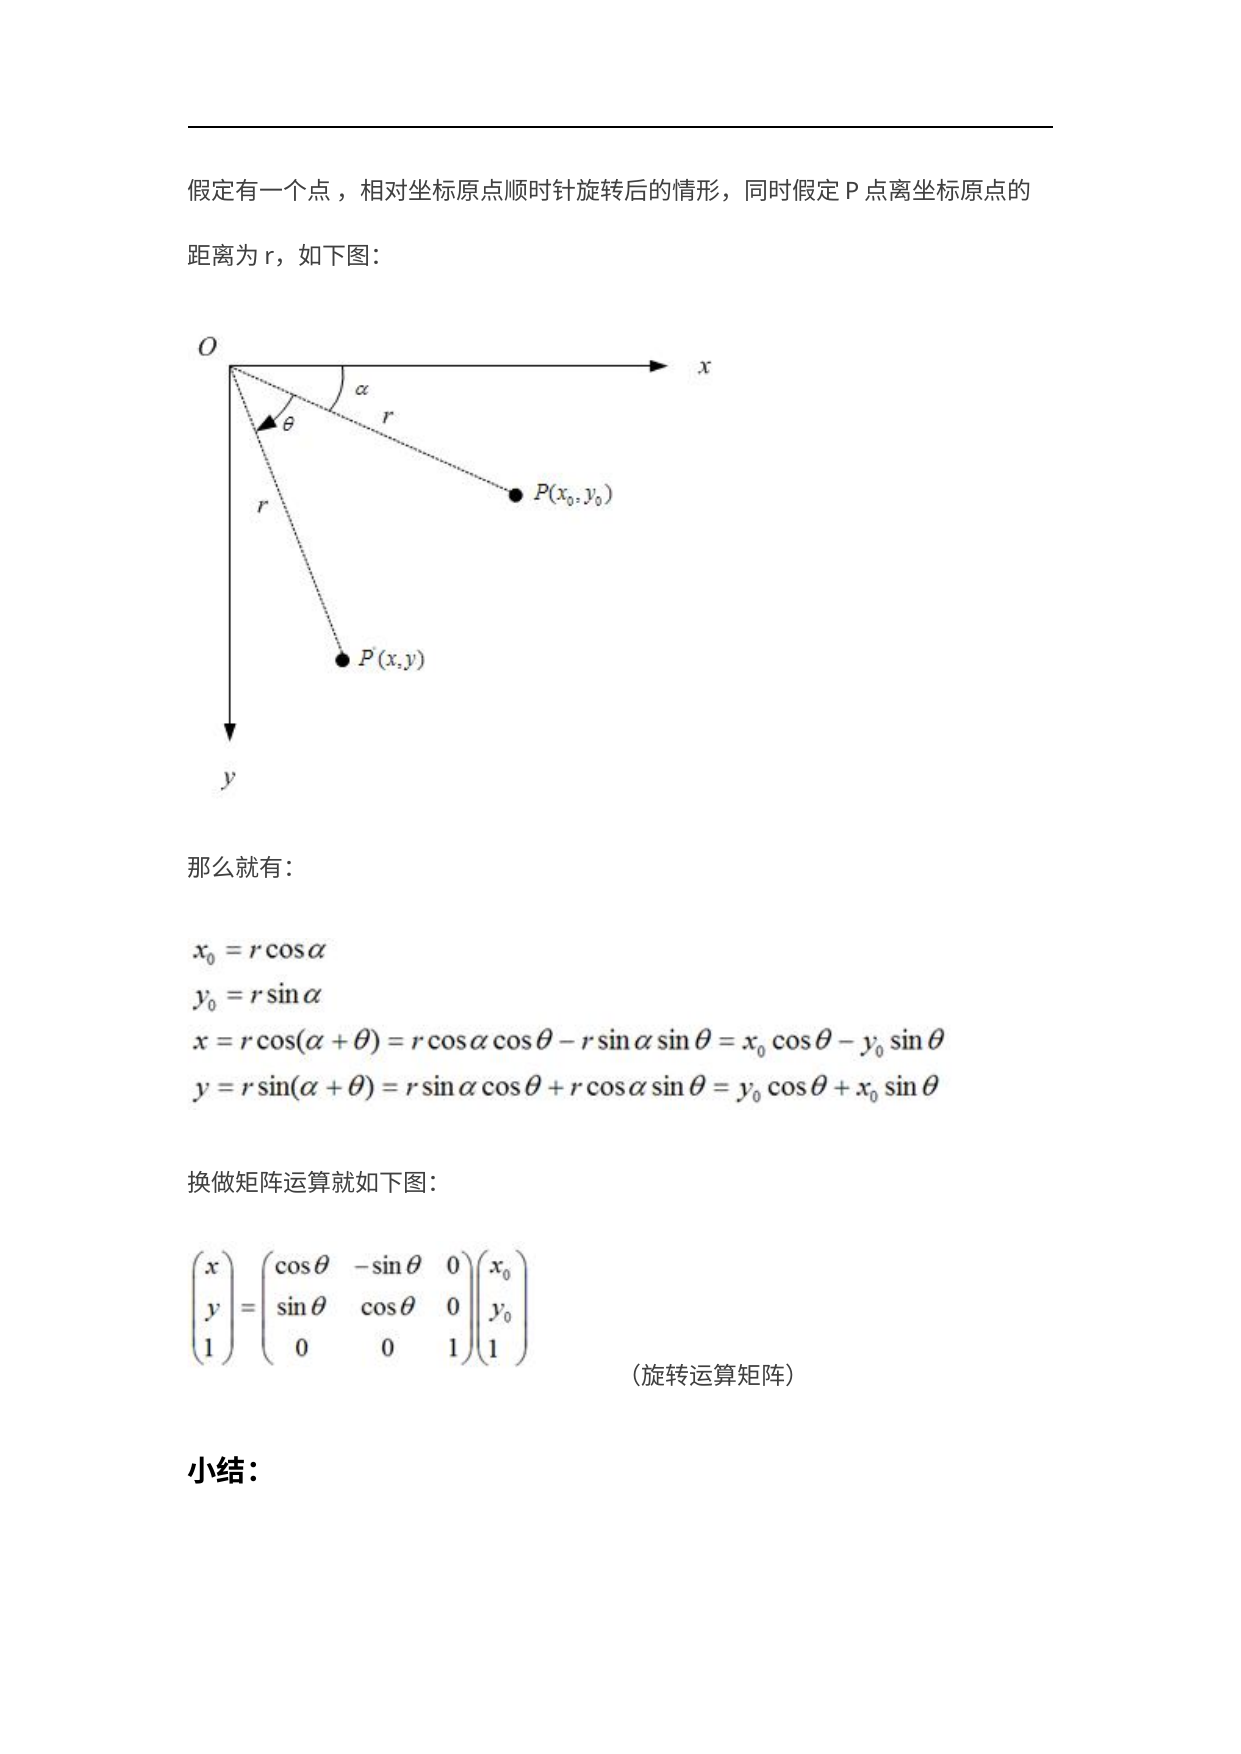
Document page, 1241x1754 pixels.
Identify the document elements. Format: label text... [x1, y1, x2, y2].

picture [187, 938, 952, 1110]
picture [187, 323, 727, 802]
text 换做矩阵运算就如下图： [187, 1149, 1053, 1214]
text 假定有一个点 ，相对坐标原点顺时针旋转后的情形，同时假定P点离坐标原点的距离为r，如下图： [187, 156, 1053, 286]
text 小结： [187, 1436, 1053, 1501]
text 那么就有： [187, 834, 1053, 899]
picture [187, 1241, 536, 1372]
